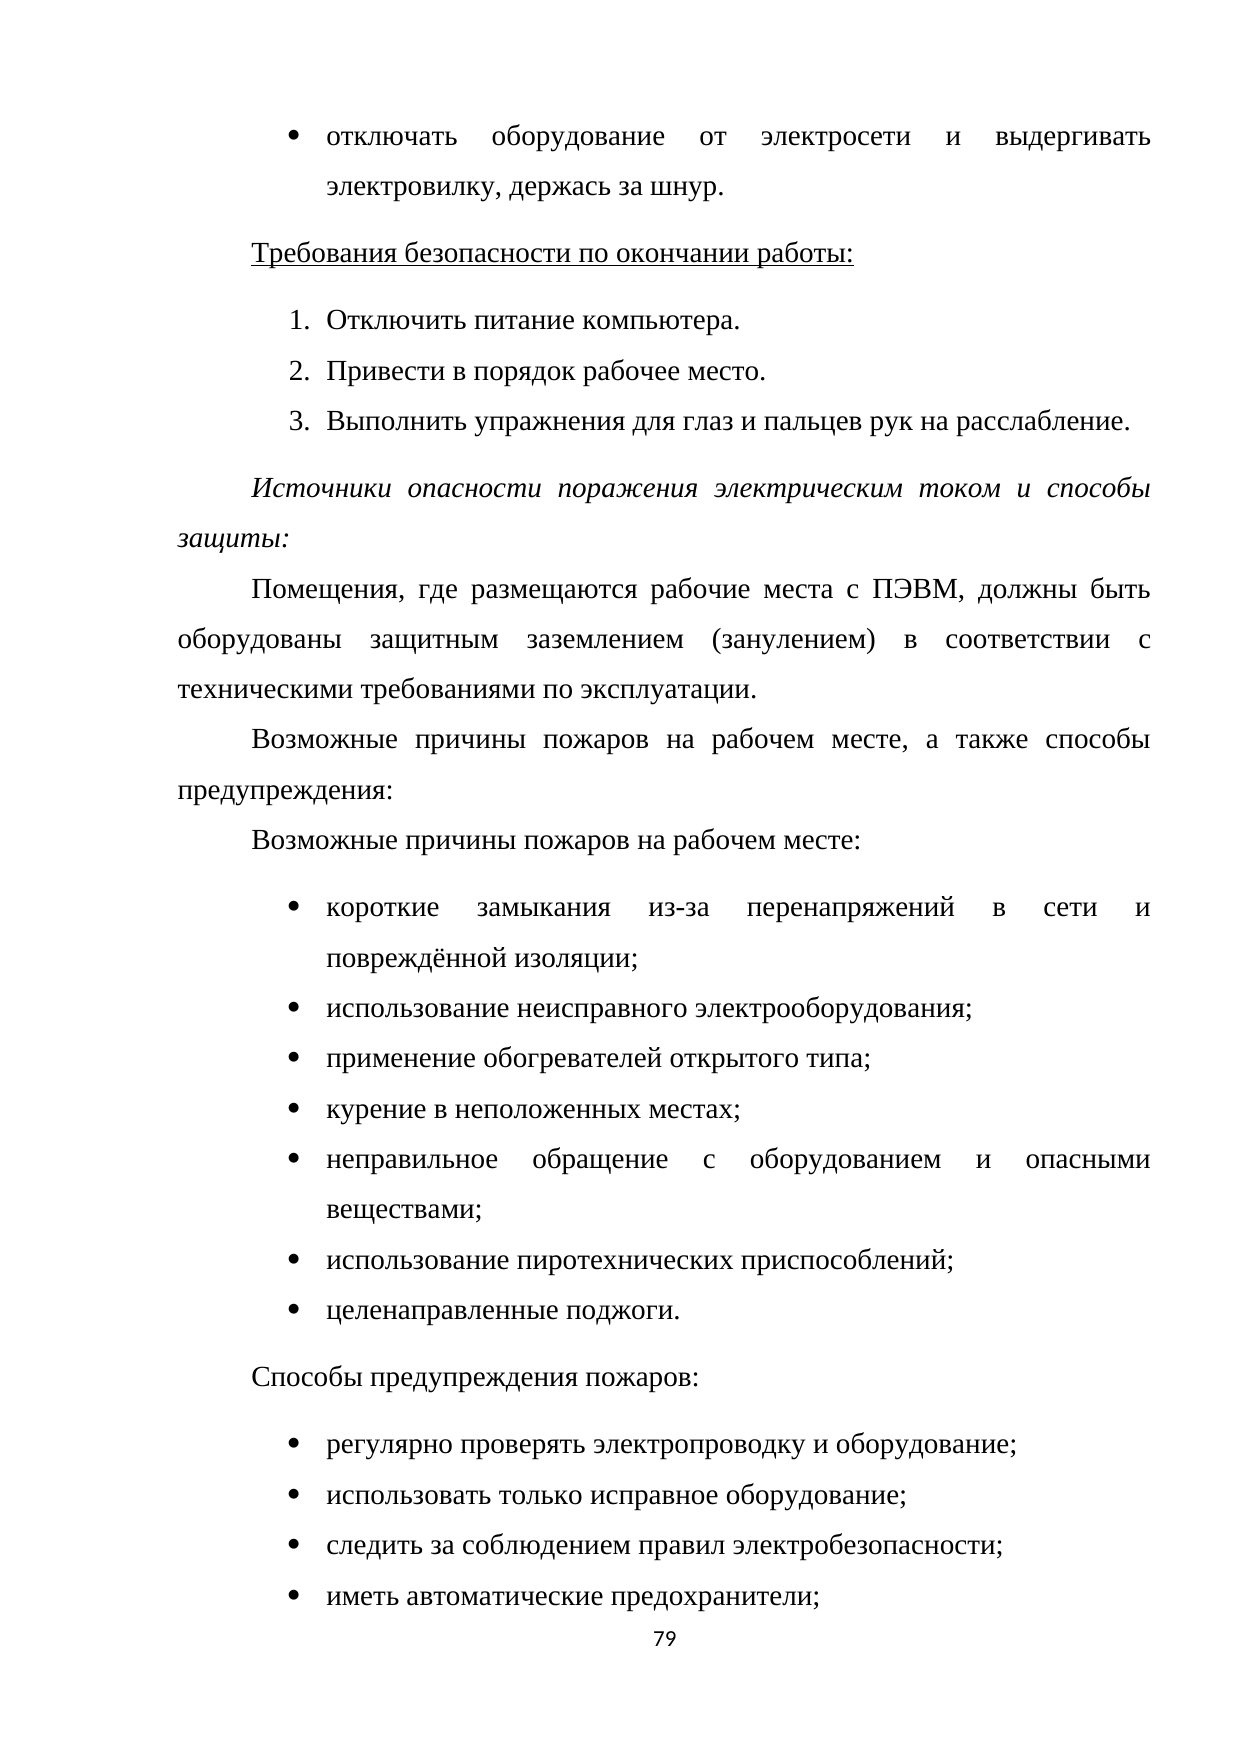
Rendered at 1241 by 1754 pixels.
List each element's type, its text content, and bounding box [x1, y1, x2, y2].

list применение обогревателей открытого типа; [288, 1040, 1152, 1074]
list Привести в порядок рабочее место. [288, 353, 1152, 386]
list использование неисправного электрооборудования; [288, 990, 1152, 1024]
list регулярно проверять электропроводку и оборудование; [288, 1426, 1152, 1460]
text Источники опасности поражения электрическим током и способы защиты: [177, 470, 1152, 554]
list отключать оборудование от электросети и выдергивать электровилку, держась за шнур. [288, 118, 1152, 202]
list курение в неположенных местах; [288, 1091, 1152, 1124]
text Требования безопасности по окончании работы: [177, 236, 1152, 269]
text Возможные причины пожаров на рабочем месте, а также способы предупреждения: [177, 722, 1152, 806]
list целенаправленные поджоги. [288, 1292, 1152, 1326]
list неправильное обращение с оборудованием и опасными веществами; [288, 1141, 1152, 1225]
list следить за соблюдением правил электробезопасности; [288, 1527, 1152, 1561]
list короткие замыкания из-за перенапряжений в сети и повреждённой изоляции; [288, 889, 1152, 973]
list Выполнить упражнения для глаз и пальцев рук на расслабление. [288, 403, 1152, 437]
text Возможные причины пожаров на рабочем месте: [177, 822, 1152, 856]
list иметь автоматические предохранители; [288, 1578, 1152, 1611]
text Помещения, где размещаются рабочие места с ПЭВМ, должны быть оборудованы защитным заземлением (занулением) в соответствии с техническими требованиями по эксплуатации. [177, 571, 1152, 705]
list Отключить питание компьютера. [288, 302, 1152, 336]
list использовать только исправное оборудование; [288, 1477, 1152, 1511]
list использование пиротехнических приспособлений; [288, 1242, 1152, 1276]
text Способы предупреждения пожаров: [177, 1359, 1152, 1393]
